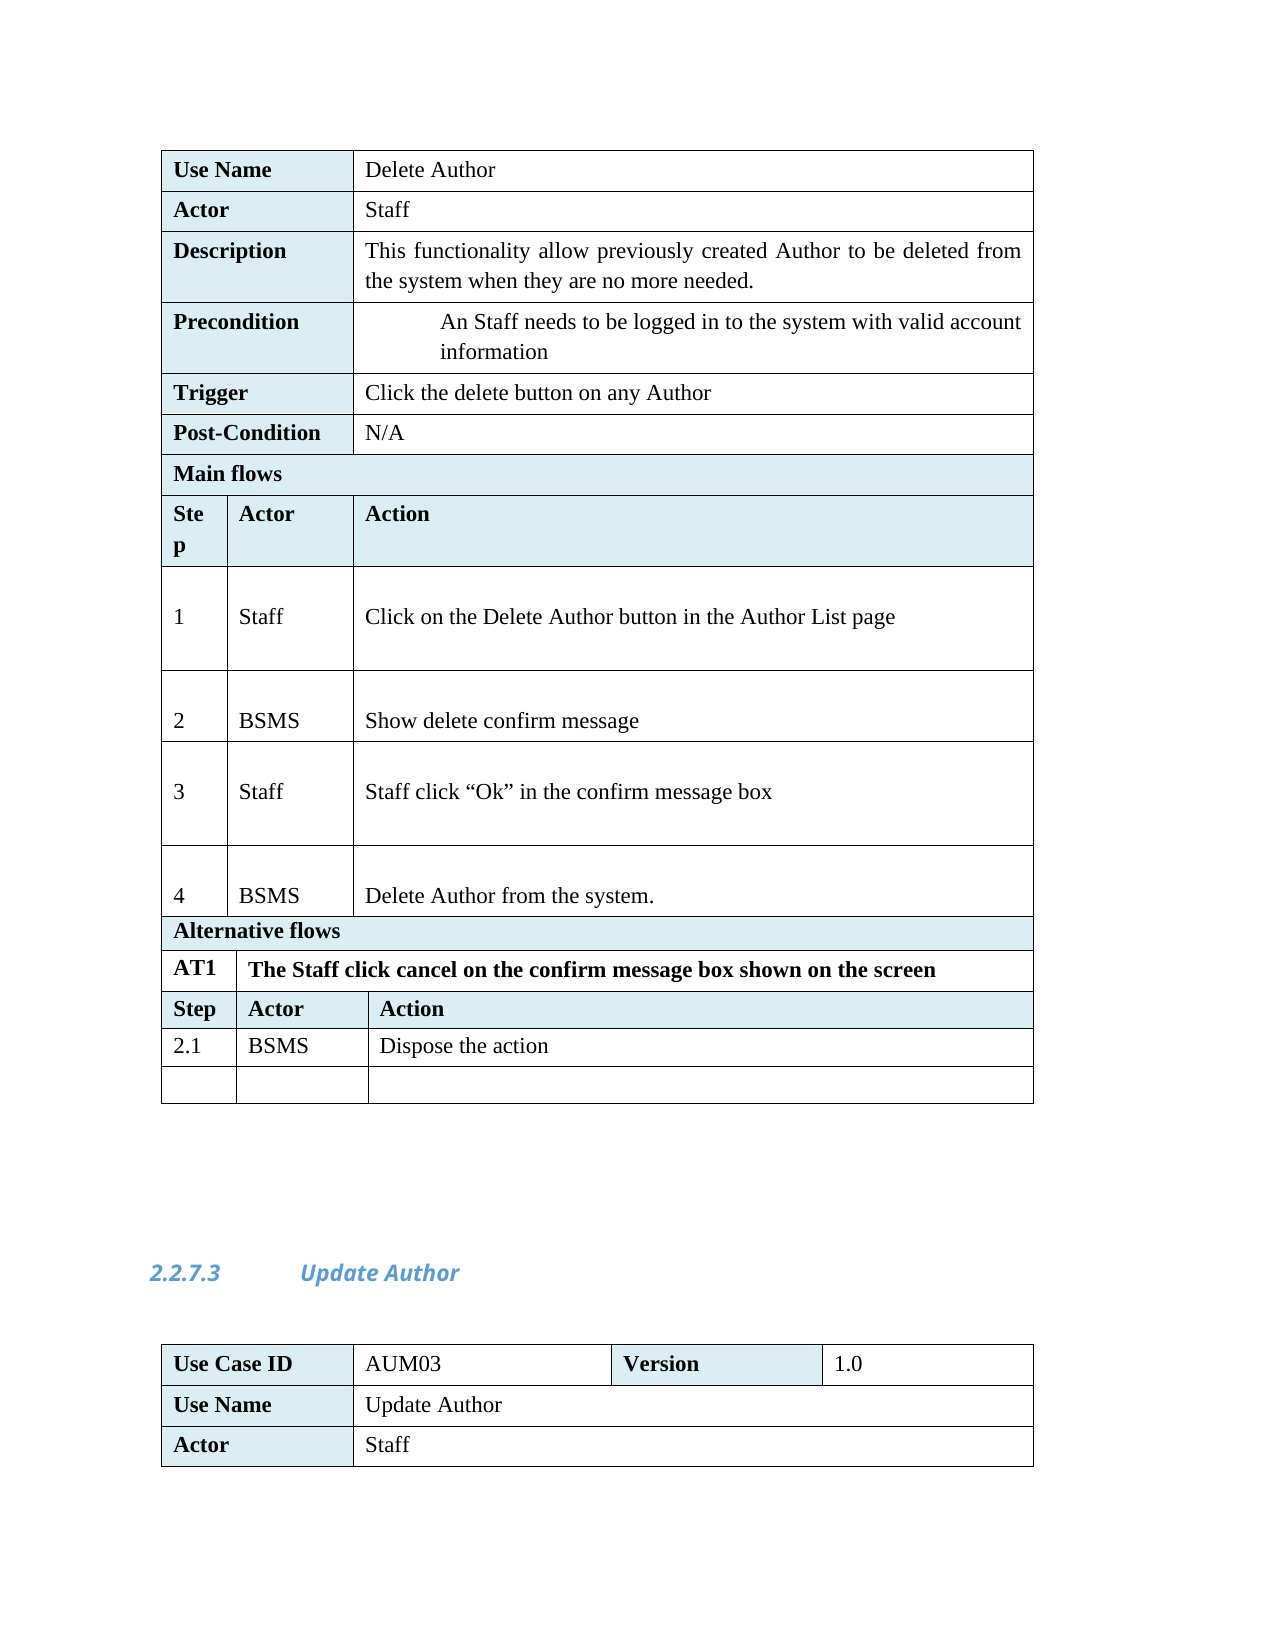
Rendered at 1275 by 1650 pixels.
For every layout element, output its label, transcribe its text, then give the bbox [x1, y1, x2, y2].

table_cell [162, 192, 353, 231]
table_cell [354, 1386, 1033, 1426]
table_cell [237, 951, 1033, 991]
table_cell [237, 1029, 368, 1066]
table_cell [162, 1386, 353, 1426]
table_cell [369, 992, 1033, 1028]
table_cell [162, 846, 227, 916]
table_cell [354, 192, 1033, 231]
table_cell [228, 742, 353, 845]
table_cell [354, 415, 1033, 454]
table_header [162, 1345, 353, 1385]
subtitle Update Author [150, 1257, 1125, 1288]
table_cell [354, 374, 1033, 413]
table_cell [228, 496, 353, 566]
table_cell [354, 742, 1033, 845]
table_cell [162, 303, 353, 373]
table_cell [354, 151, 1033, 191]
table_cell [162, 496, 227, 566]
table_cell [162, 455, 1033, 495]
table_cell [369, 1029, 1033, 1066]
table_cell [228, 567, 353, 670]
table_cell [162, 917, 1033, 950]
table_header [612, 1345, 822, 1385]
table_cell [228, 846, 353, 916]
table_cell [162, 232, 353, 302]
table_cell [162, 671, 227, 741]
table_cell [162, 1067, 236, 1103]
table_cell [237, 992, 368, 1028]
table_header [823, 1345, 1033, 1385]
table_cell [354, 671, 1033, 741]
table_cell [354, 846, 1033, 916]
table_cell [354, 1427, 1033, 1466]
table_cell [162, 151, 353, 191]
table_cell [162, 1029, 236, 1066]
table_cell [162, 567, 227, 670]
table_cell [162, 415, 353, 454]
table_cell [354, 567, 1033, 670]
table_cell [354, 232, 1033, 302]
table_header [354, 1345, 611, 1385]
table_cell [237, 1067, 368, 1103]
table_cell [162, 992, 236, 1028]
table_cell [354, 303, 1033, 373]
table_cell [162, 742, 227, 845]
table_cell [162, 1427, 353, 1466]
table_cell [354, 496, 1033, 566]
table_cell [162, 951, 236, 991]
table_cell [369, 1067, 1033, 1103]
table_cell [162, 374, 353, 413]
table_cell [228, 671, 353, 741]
